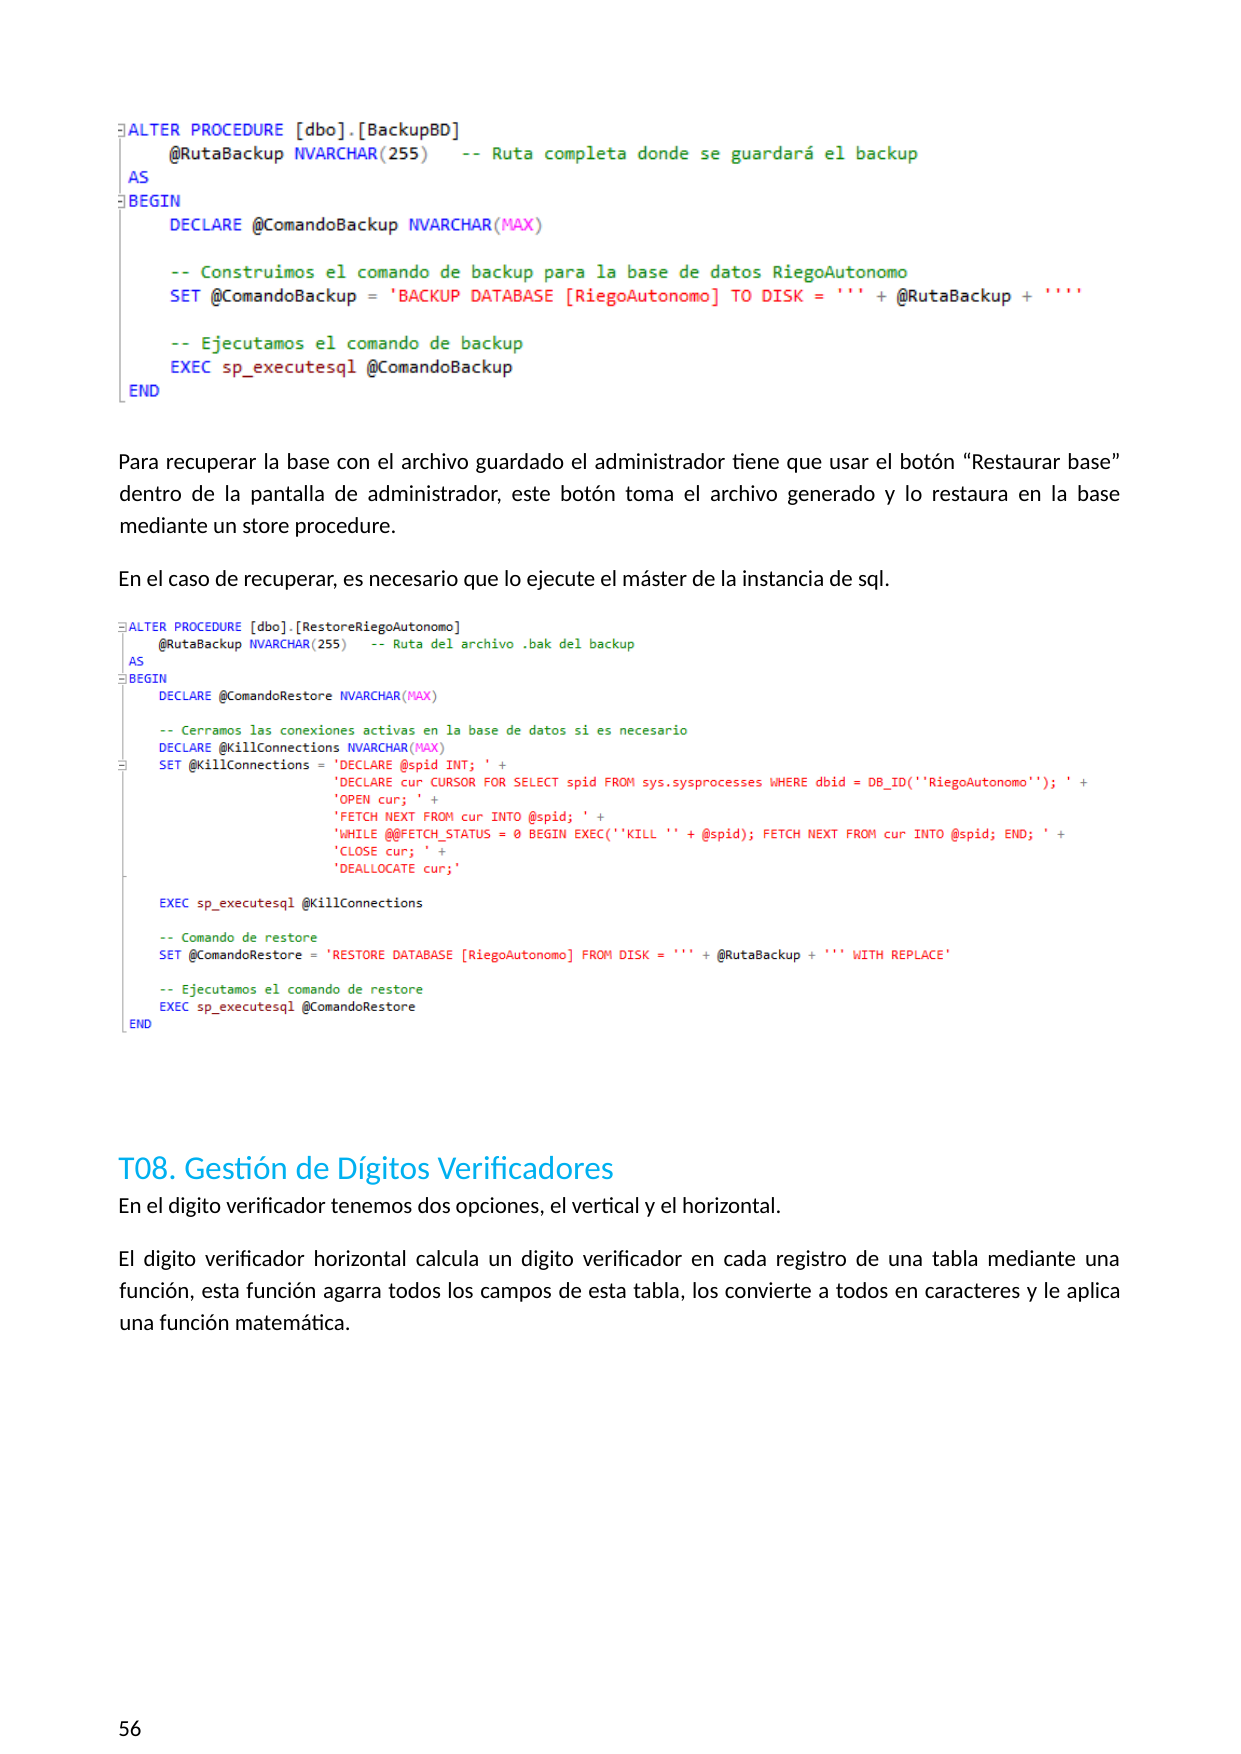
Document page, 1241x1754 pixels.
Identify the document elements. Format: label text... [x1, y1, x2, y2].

text En el digito verificador tenemos dos opciones, el vertical y el horizontal. [118, 1191, 1122, 1219]
picture [118, 118, 1123, 422]
subtitle T08. Gestión de Dígitos Verificadores [118, 1147, 1034, 1188]
text En el caso de recuperar, es necesario que lo ejecute el máster de la instancia de sql. [118, 564, 1122, 592]
text El digito verificador horizontal calcula un digito verificador en cada registro de una tabla mediante una función, esta función agarra todos los campos de esta tabla, los convierte a todos en caracteres y le aplica una función matemática. [118, 1244, 1122, 1336]
picture [118, 617, 1123, 1039]
text Para recuperar la base con el archivo guardado el administrador tiene que usar el botón “Restaurar base” dentro de la pantalla de administrador, este botón toma el archivo generado y lo restaura en la base mediante un store procedure. [118, 447, 1122, 539]
